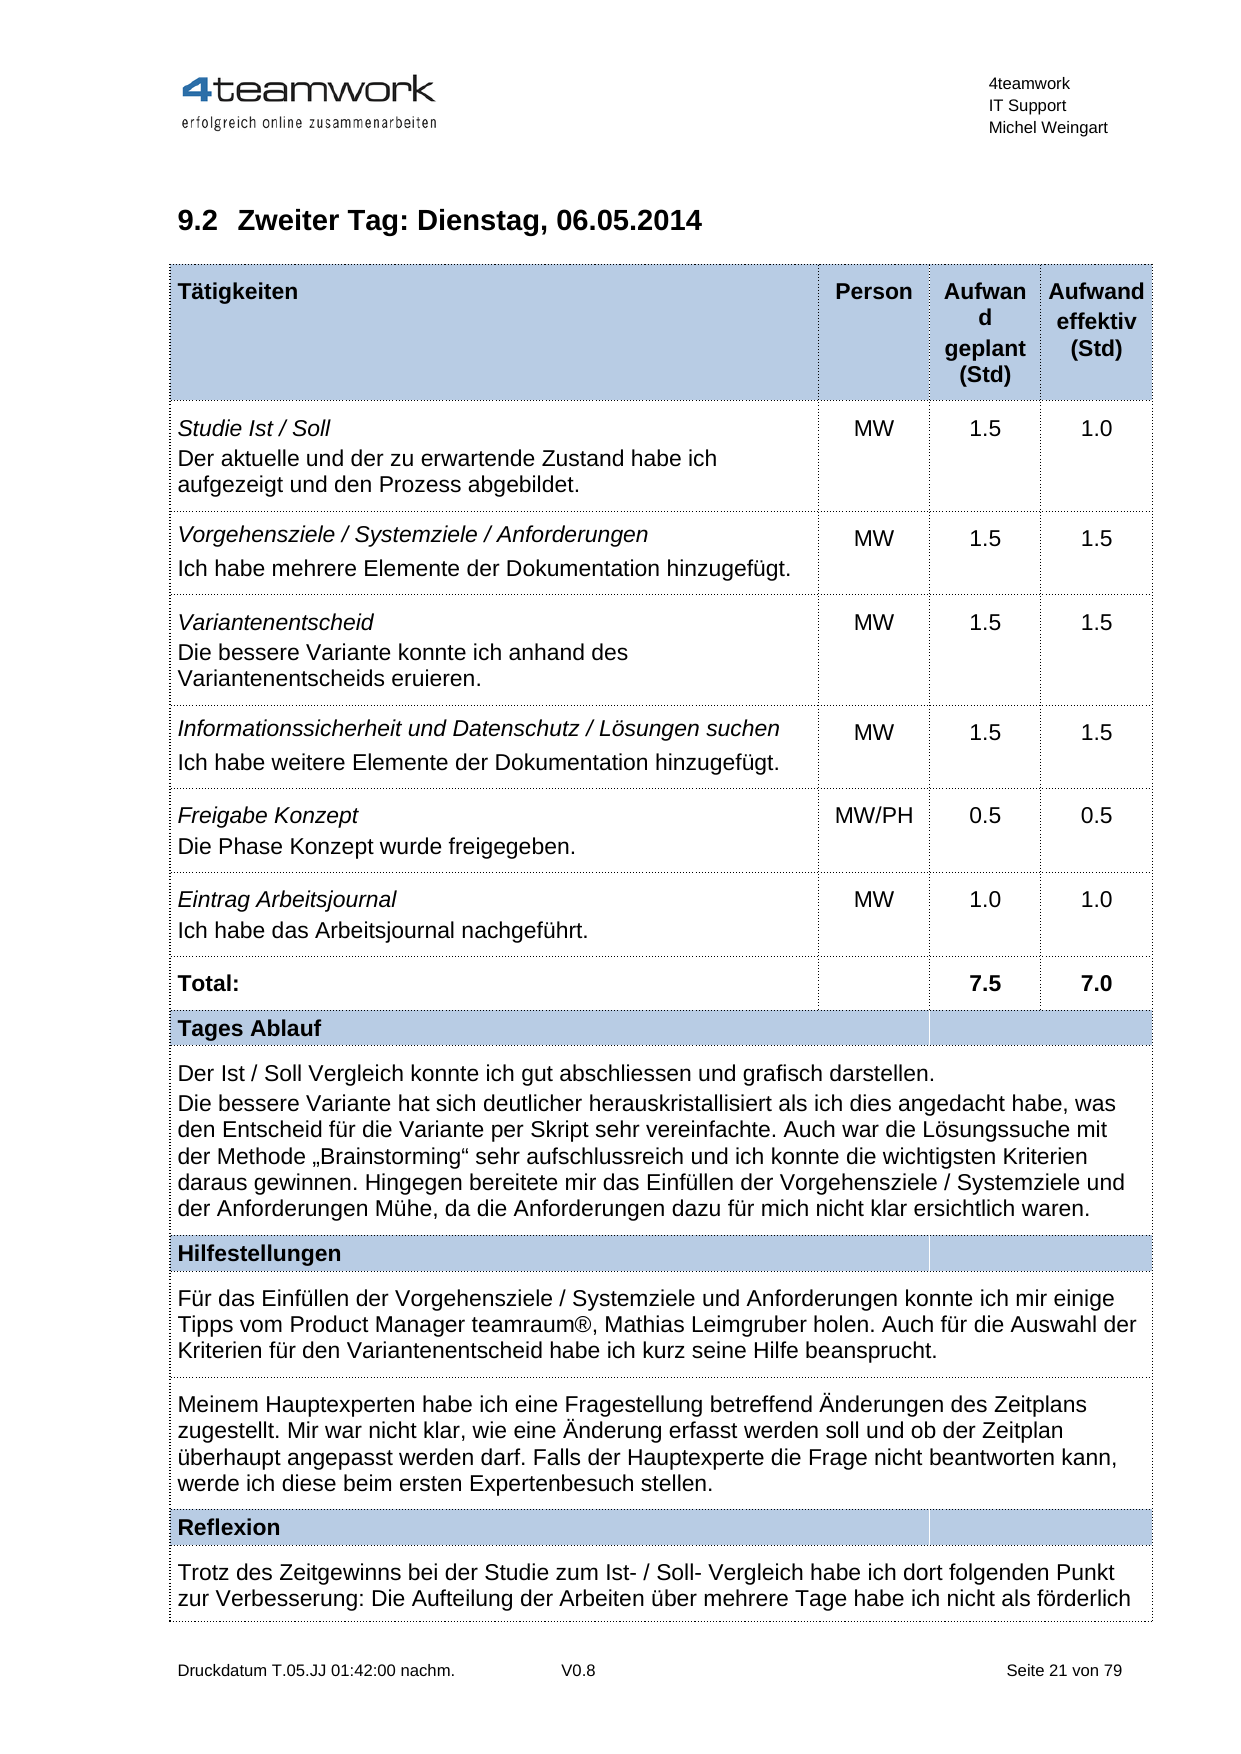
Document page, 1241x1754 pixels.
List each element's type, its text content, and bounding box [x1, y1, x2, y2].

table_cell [170, 1545, 1152, 1621]
table_header Person [818, 264, 929, 400]
table_cell MW [818, 511, 929, 594]
table_cell Reflexion [170, 1509, 818, 1545]
table_cell 0.5 [930, 788, 1041, 872]
table_cell 1.0 [1041, 400, 1152, 511]
table_cell Total: [170, 956, 818, 1010]
table_cell Hilfestellungen [170, 1235, 818, 1271]
table_cell 7.5 [930, 956, 1041, 1010]
subtitle Zweiter Tag: Dienstag, 06.05.2014 [177, 203, 1122, 237]
table_cell Informationssicherheit und Datenschutz / Lösungen suchen Ich habe weitere Elemente der Dokumentation hinzugefügt. [170, 705, 818, 788]
table_cell 1.5 [930, 400, 1041, 511]
table_cell 1.5 [930, 511, 1041, 594]
table_cell [818, 1509, 929, 1545]
table_cell [930, 1509, 1041, 1545]
table_cell [818, 956, 929, 1010]
table_cell 1.0 [930, 872, 1041, 956]
table_cell [818, 1010, 929, 1045]
table_cell 7.0 [1041, 956, 1152, 1010]
table_cell Vorgehensziele / Systemziele / Anforderungen Ich habe mehrere Elemente der Dokumentation hinzugefügt. [170, 511, 818, 594]
table_header Tätigkeiten [170, 264, 818, 400]
table_cell 1.5 [1041, 705, 1152, 788]
table_cell MW [818, 705, 929, 788]
table_cell Der Ist / Soll Vergleich konnte ich gut abschliessen und grafisch darstellen. Die bessere Variante hat sich deutlicher herauskristallisiert als ich dies angedacht habe, was den Entscheid für die Variante per Skript sehr vereinfachte. Auch war die Lösungssuche mit der Methode „Brainstorming“ sehr aufschlussreich und ich konnte die wichtigsten Kriterien daraus gewinnen. Hingegen bereitete mir das Einfüllen der Vorgehensziele / Systemziele und der Anforderungen Mühe, da die Anforderungen dazu für mich nicht klar ersichtlich waren. [170, 1045, 1152, 1235]
table_cell 1.5 [1041, 511, 1152, 594]
table_cell Meinem Hauptexperten habe ich eine Fragestellung betreffend Änderungen des Zeitplans zugestellt. Mir war nicht klar, wie eine Änderung erfasst werden soll und ob der Zeitplan überhaupt angepasst werden darf. Falls der Hauptexperte die Frage nicht beantworten kann, werde ich diese beim ersten Expertenbesuch stellen. [170, 1377, 1152, 1509]
table_cell Tages Ablauf [170, 1010, 818, 1045]
table_cell 1.5 [1041, 594, 1152, 705]
table_cell [930, 1010, 1041, 1045]
table_cell Eintrag Arbeitsjournal Ich habe das Arbeitsjournal nachgeführt. [170, 872, 818, 956]
table_cell [1041, 1010, 1152, 1045]
table_cell [818, 1235, 929, 1271]
table_cell Freigabe Konzept Die Phase Konzept wurde freigegeben. [170, 788, 818, 872]
table_header Aufwand geplant (Std) [930, 264, 1041, 400]
table_cell MW [818, 872, 929, 956]
table_cell Für das Einfüllen der Vorgehensziele / Systemziele und Anforderungen konnte ich mir einige Tipps vom Product Manager teamraum®, Mathias Leimgruber holen. Auch für die Auswahl der Kriterien für den Variantenentscheid habe ich kurz seine Hilfe beansprucht. [170, 1271, 1152, 1377]
table_cell 1.5 [930, 705, 1041, 788]
table_header Aufwand effektiv (Std) [1041, 264, 1152, 400]
table_cell Variantenentscheid Die bessere Variante konnte ich anhand des Variantenentscheids eruieren. [170, 594, 818, 705]
table_cell [1041, 1509, 1152, 1545]
table_cell Studie Ist / Soll Der aktuelle und der zu erwartende Zustand habe ich aufgezeigt und den Prozess abgebildet. [170, 400, 818, 511]
table_cell 1.5 [930, 594, 1041, 705]
table_cell [930, 1235, 1041, 1271]
table_cell 0.5 [1041, 788, 1152, 872]
table_cell 1.0 [1041, 872, 1152, 956]
table_cell MW [818, 400, 929, 511]
table_cell [1041, 1235, 1152, 1271]
table_cell MW [818, 594, 929, 705]
table_cell MW/PH [818, 788, 929, 872]
picture [177, 69, 440, 134]
